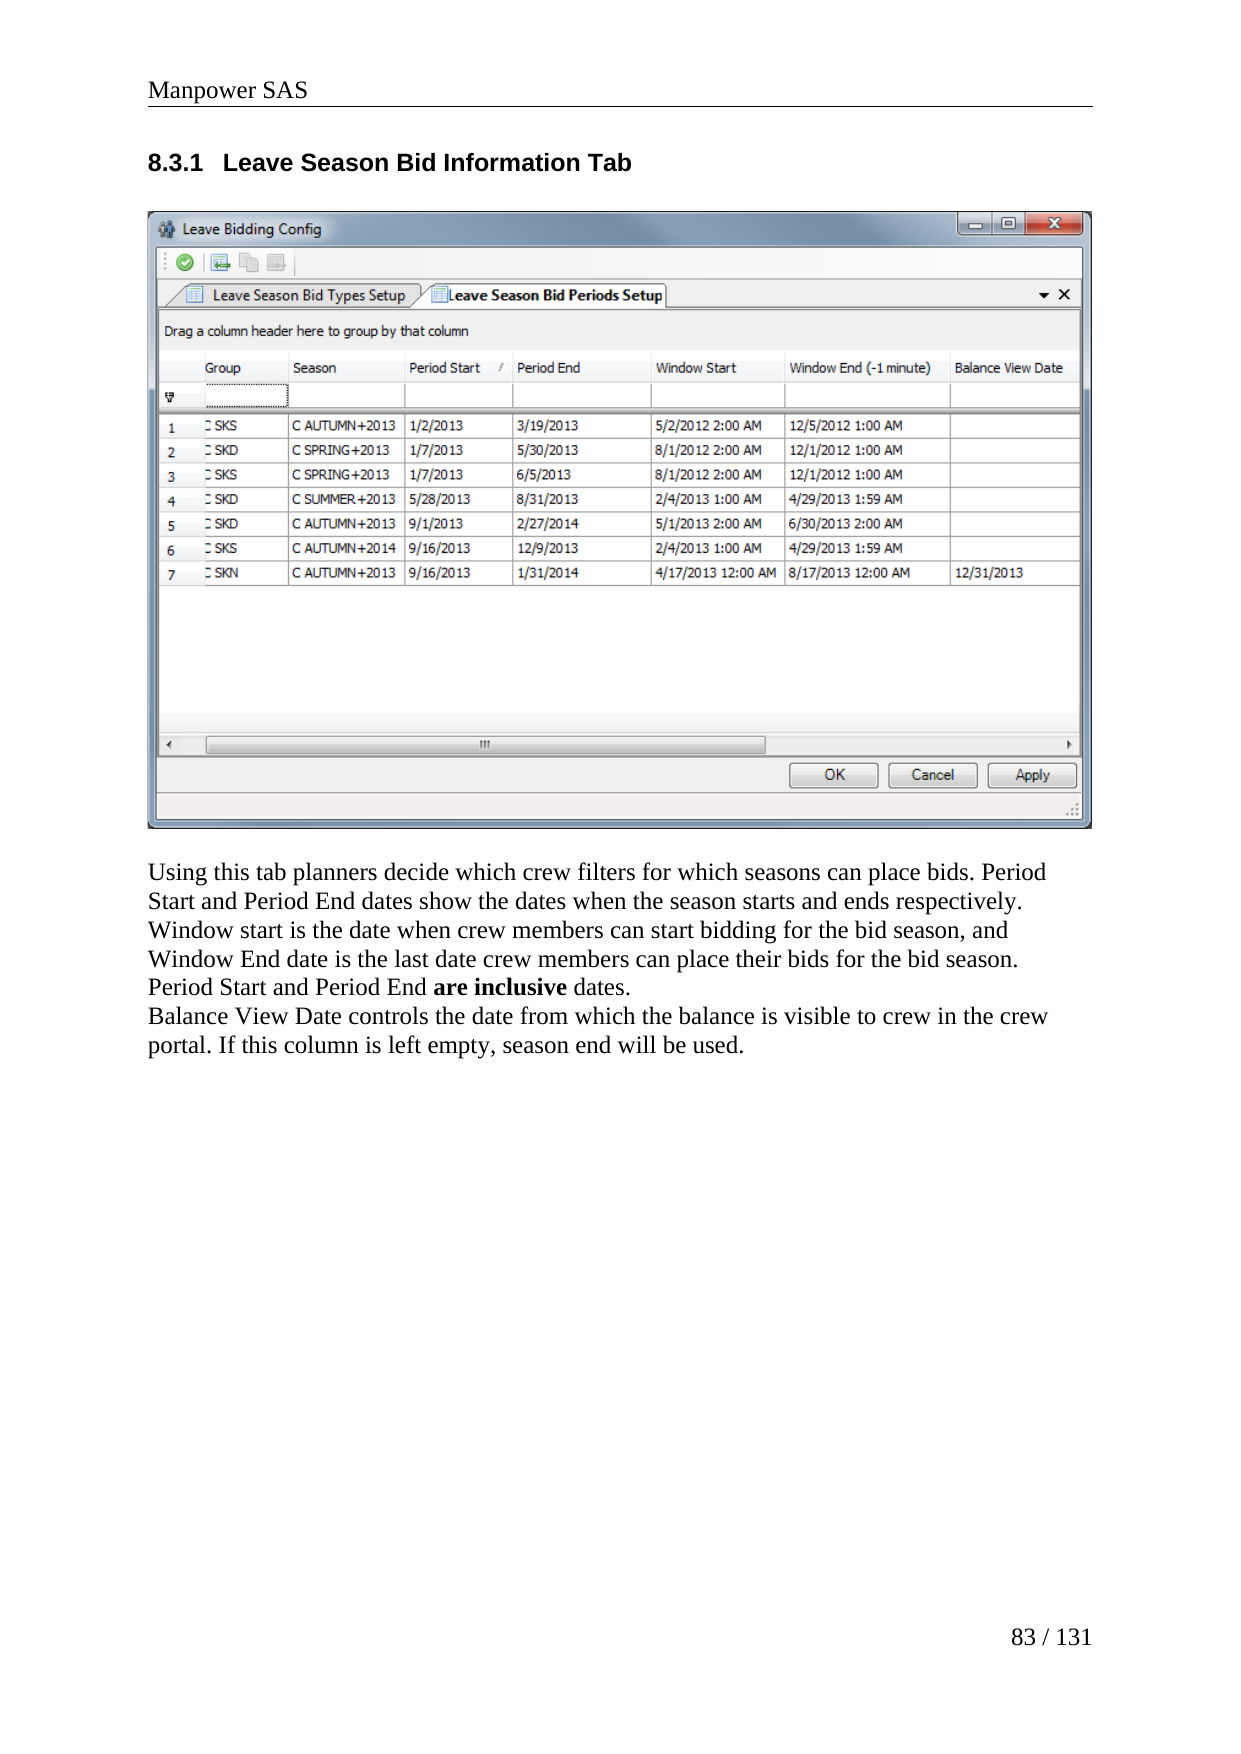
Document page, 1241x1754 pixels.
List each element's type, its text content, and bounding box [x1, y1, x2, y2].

subtitle Leave Season Bid Information Tab [148, 148, 1093, 176]
text Period Start and Period End are inclusive dates. [148, 972, 1093, 1001]
picture [147, 211, 1092, 829]
text Using this tab planners decide which crew filters for which seasons can place bids. Period Start and Period End dates show the dates when the season starts and ends respectively. Window start is the date when crew members can start bidding for the bid season, and Window End date is the last date crew members can place their bids for the bid season. [148, 857, 1093, 972]
text Balance View Date controls the date from which the balance is visible to crew in the crew portal. If this column is left empty, season end will be used. [148, 1001, 1093, 1059]
